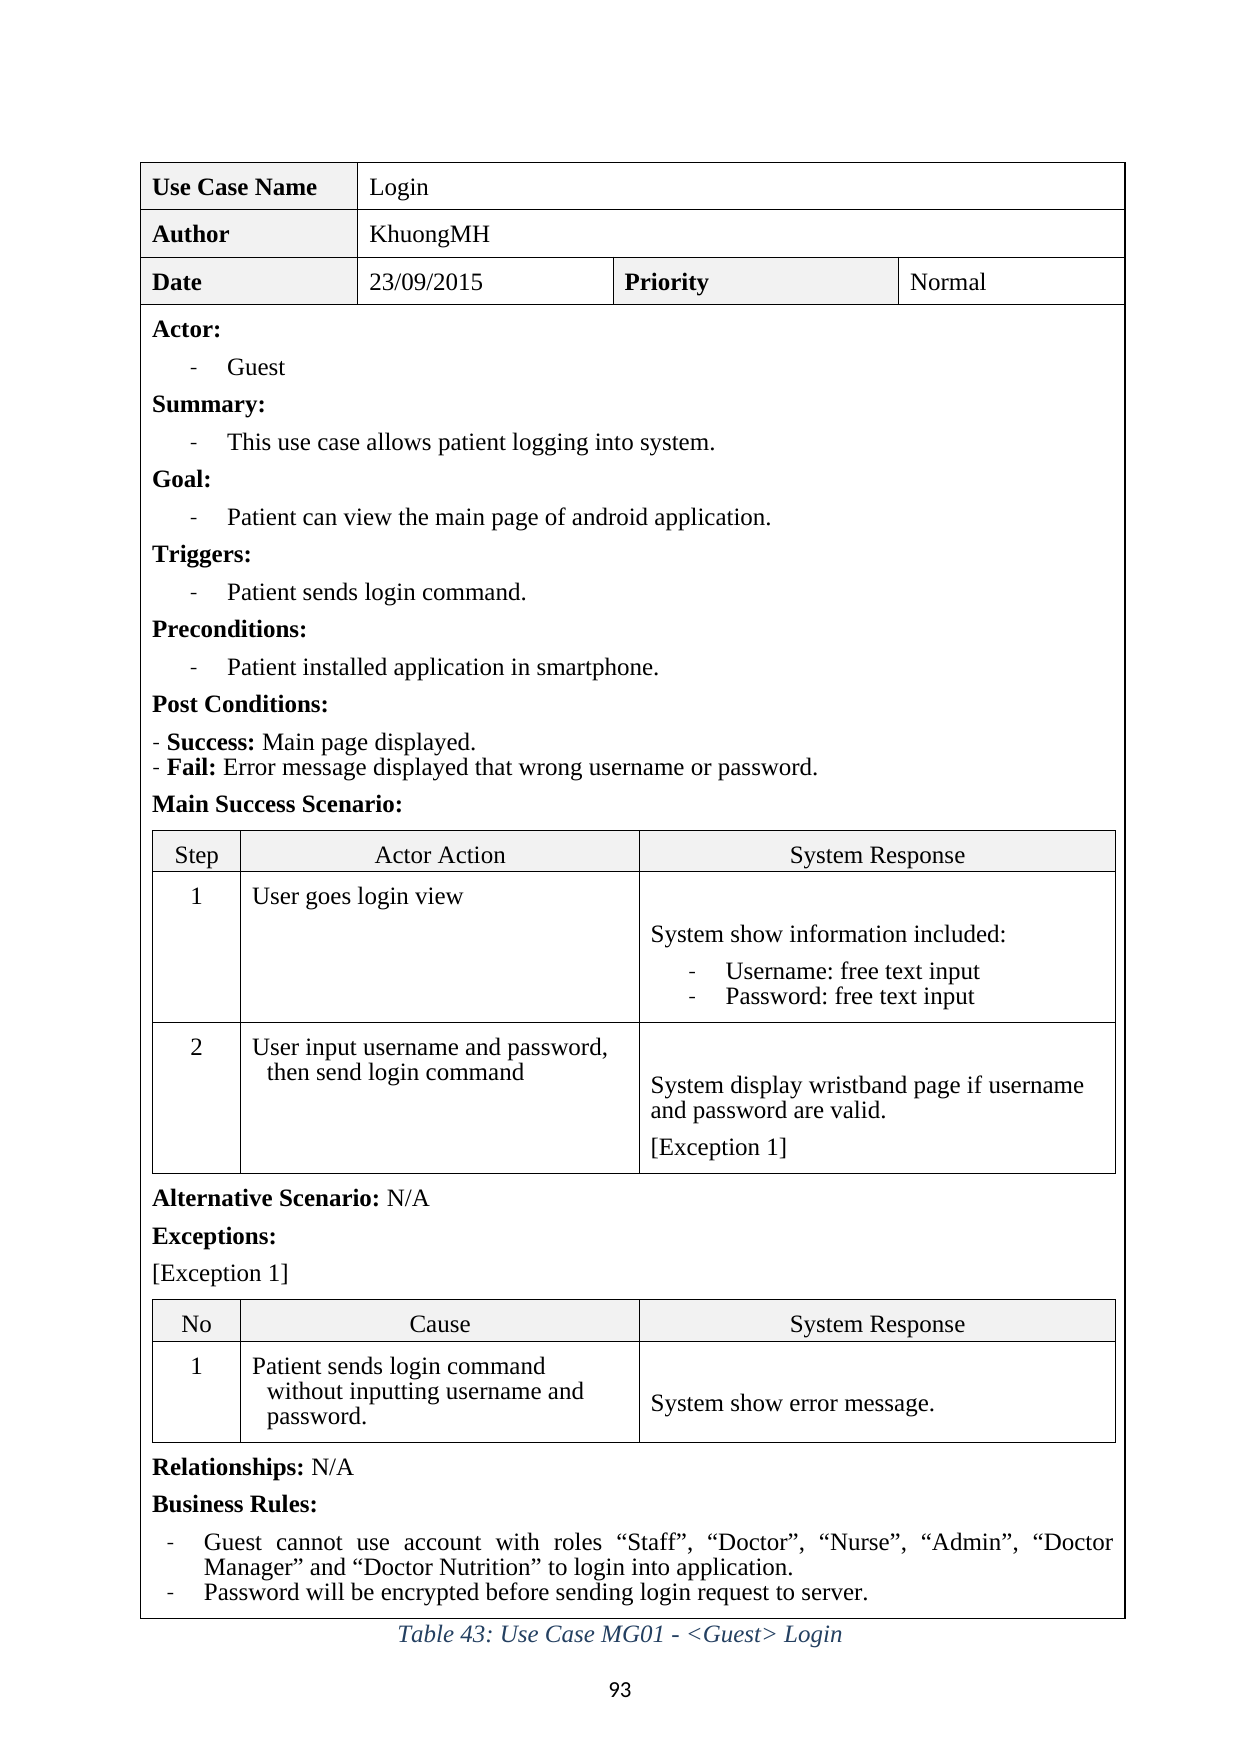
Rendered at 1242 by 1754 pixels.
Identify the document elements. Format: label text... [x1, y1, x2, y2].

table_cell Normal [899, 258, 1124, 304]
table_cell 23/09/2015 [358, 258, 613, 304]
text Table 43: Use Case MG01 - <Guest> Login [94, 1619, 1146, 1648]
table_cell Date [141, 258, 357, 304]
table_cell Use Case Name [141, 163, 357, 209]
table_cell Priority [614, 258, 898, 304]
table_cell Author [141, 210, 357, 257]
table_cell Login [358, 163, 1124, 209]
table_cell Actor: Guest Summary: This use case allows patient logging into system. Goal: Patient can view the main page of android application. Triggers: Patient sends login command. Preconditions: Patient installed application in smartphone. Post Conditions: Success: Main page displayed. Fail: Error message displayed that wrong username or password. Main Success Scenario: Alternative Scenario: N/A Exceptions: [Exception 1] Relationships: N/A Business Rules: Guest cannot use account with roles “Staff”, “Doctor”, “Nurse”, “Admin”, “Doctor Manager” and “Doctor Nutrition” to login into application. Password will be encrypted before sending login request to server. [141, 305, 1124, 1618]
table_cell KhuongMH [358, 210, 1124, 257]
